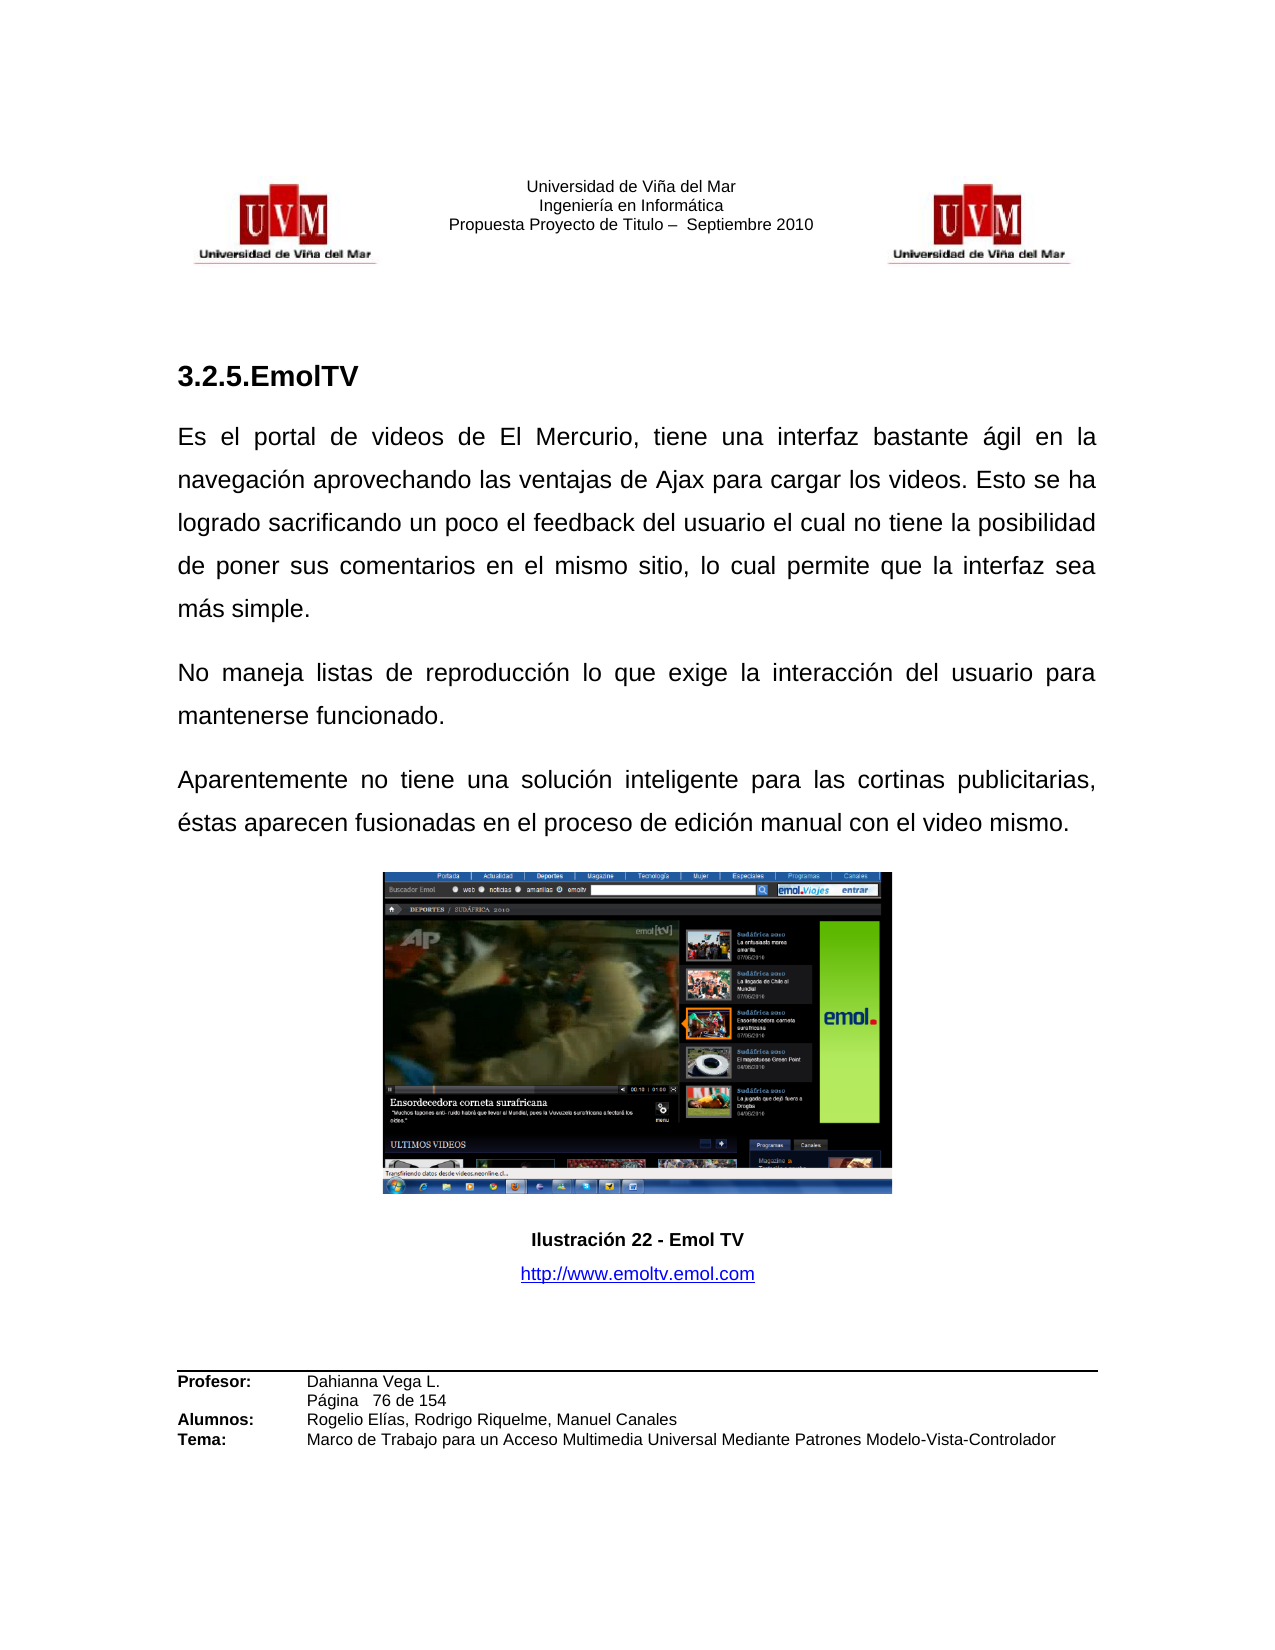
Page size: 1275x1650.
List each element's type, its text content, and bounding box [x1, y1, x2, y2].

picture [382, 872, 893, 1194]
text Ilustración 22 - Emol TV [177, 1229, 1098, 1251]
text Aparentemente no tiene una solución inteligente para las cortinas publicitarias, éstas aparecen fusionadas en el proceso de edición manual con el video mismo. [177, 765, 1098, 837]
text Es el portal de videos de El Mercurio, tiene una interfaz bastante ágil en la navegación aprovechando las ventajas de Ajax para cargar los videos. Esto se ha logrado sacrificando un poco el feedback del usuario el cual no tiene la posibilidad de poner sus comentarios en el mismo sitio, lo cual permite que la interfaz sea más simple. [177, 422, 1098, 623]
text No maneja listas de reproducción lo que exige la interacción del usuario para mantenerse funcionado. [177, 658, 1098, 730]
picture [177, 176, 390, 267]
subtitle 3.2.5.EmolTV [177, 359, 1098, 392]
picture [871, 176, 1084, 267]
text http://www.emoltv.emol.com [177, 1263, 1098, 1284]
